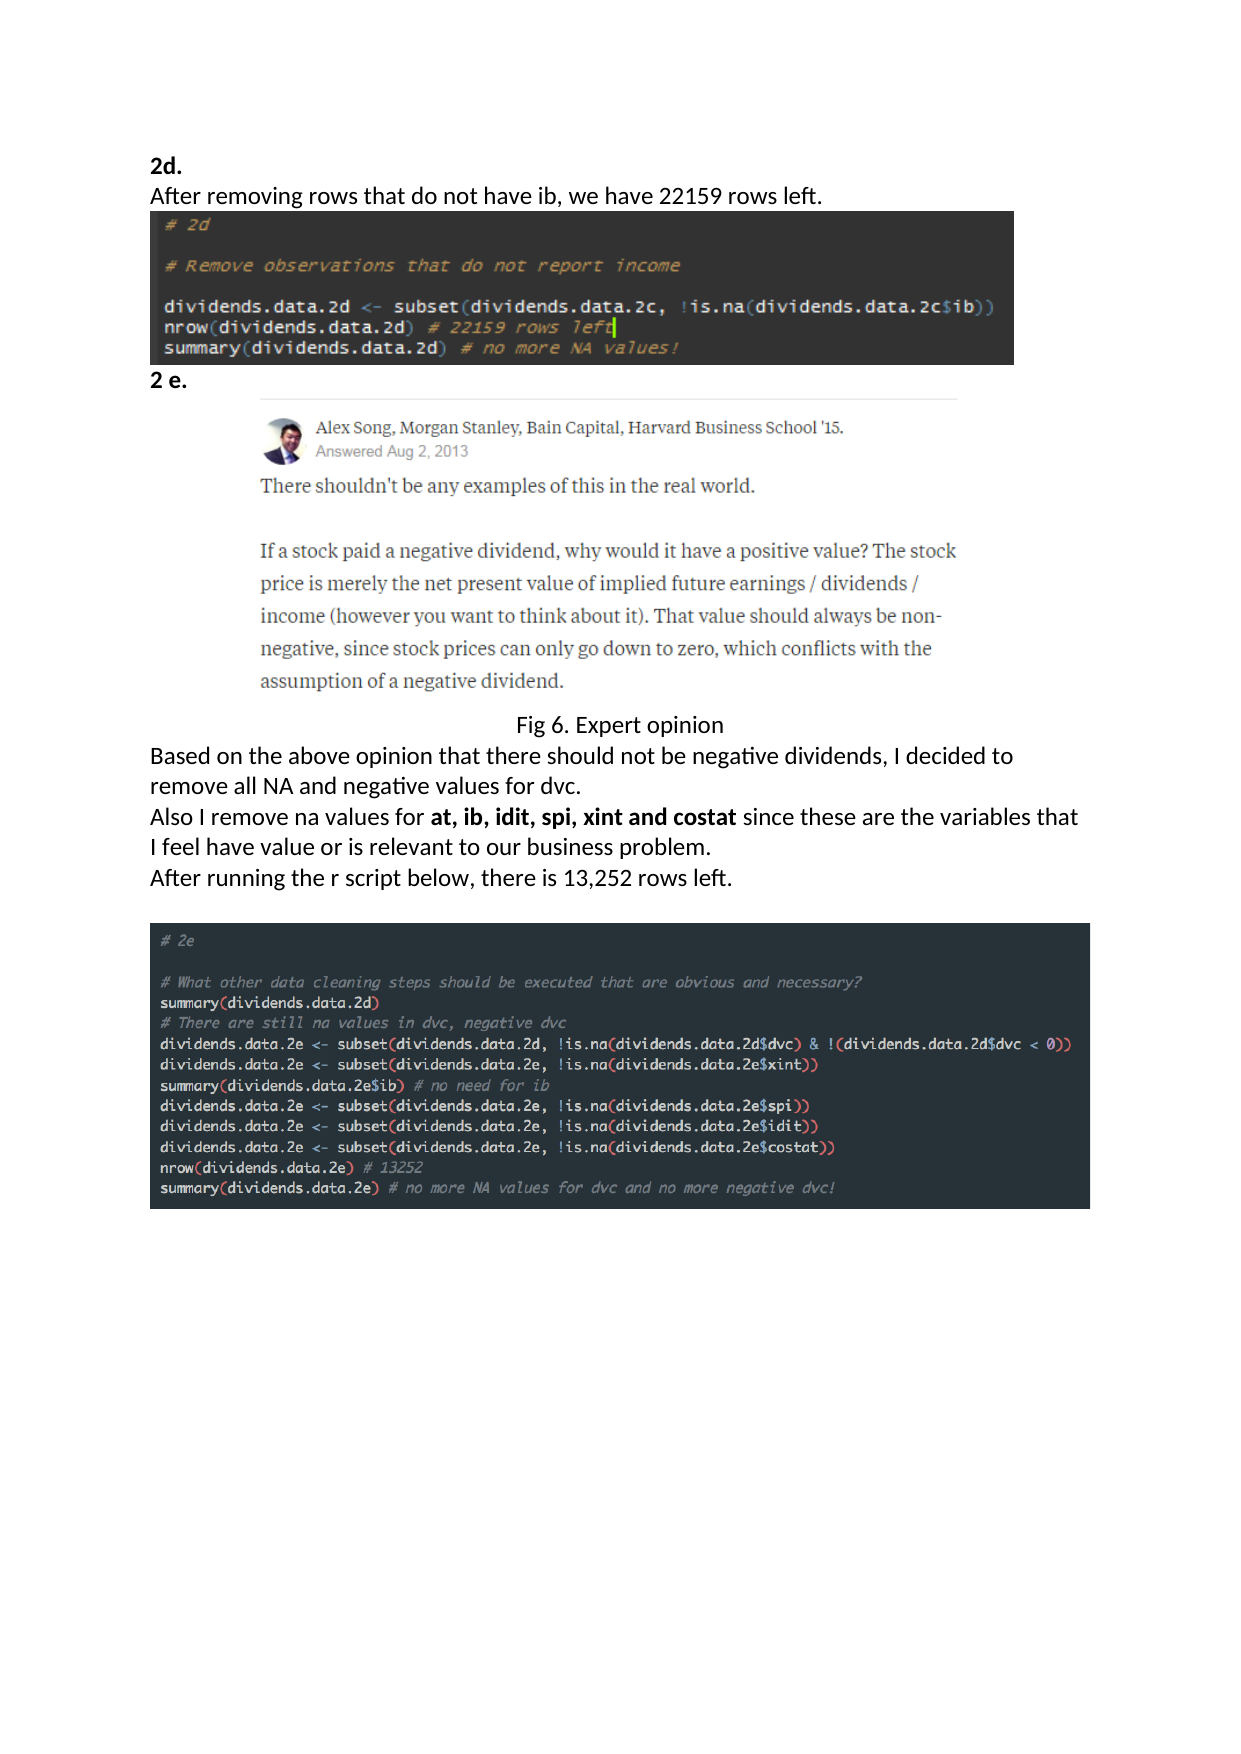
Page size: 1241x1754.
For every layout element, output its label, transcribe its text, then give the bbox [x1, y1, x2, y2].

text After removing rows that do not have ib, we have 22159 rows left. [150, 181, 1090, 211]
picture [150, 923, 1091, 1209]
text 2d. [150, 150, 1090, 181]
text Fig 6. Expert opinion [150, 709, 1090, 740]
text Based on the above opinion that there should not be negative dividends, I decided to remove all NA and negative values for dvc. [150, 740, 1090, 801]
text Also I remove na values for at, ib, idit, spi, xint and costat since these are the variables that I feel have value or is relevant to our business problem. [150, 801, 1090, 862]
picture [150, 211, 1014, 365]
picture [258, 394, 982, 710]
text 2 e. [150, 364, 1090, 395]
text After running the r script below, there is 13,252 rows left. [150, 862, 1090, 893]
